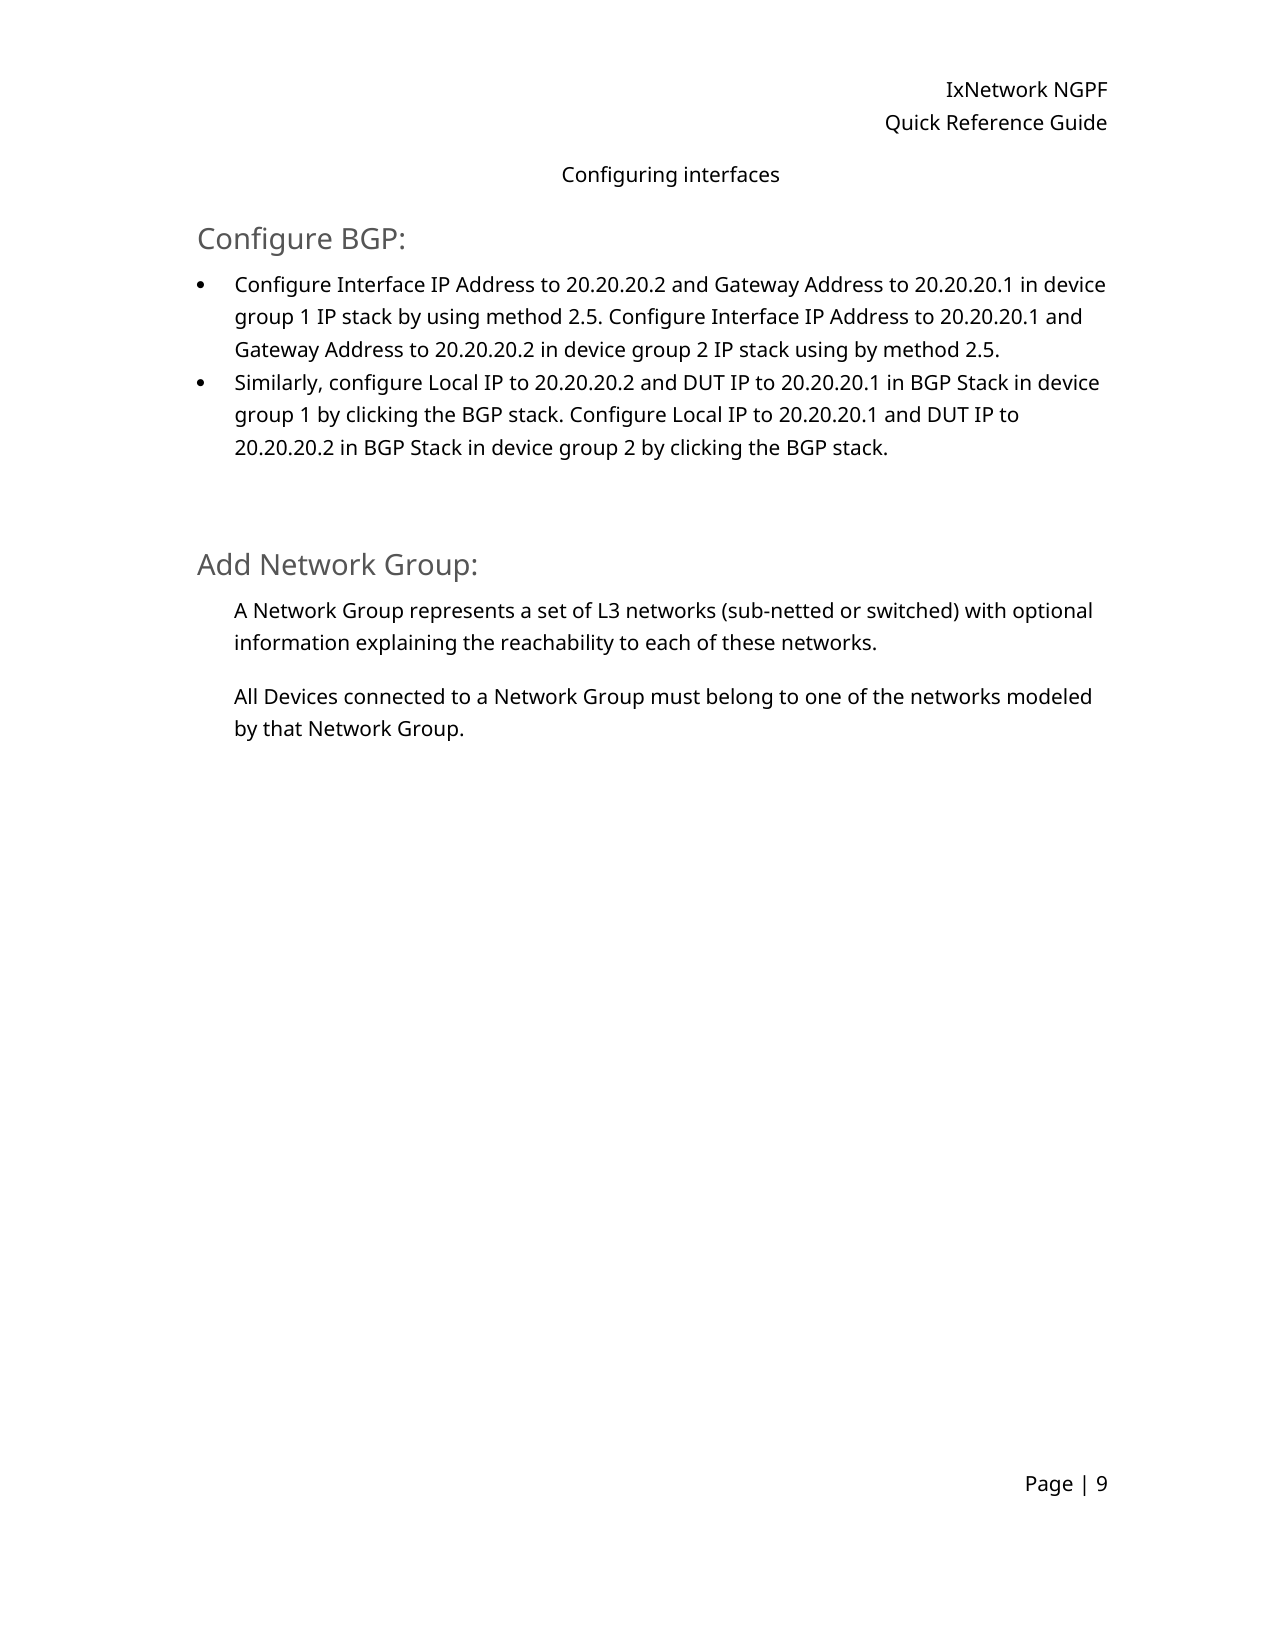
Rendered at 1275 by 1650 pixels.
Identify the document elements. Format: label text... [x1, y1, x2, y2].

subtitle Add Network Group: [197, 544, 1107, 584]
list Similarly, configure Local IP to 20.20.20.2 and DUT IP to 20.20.20.1 in BGP Stack in device group 1 by clicking the BGP stack. Configure Local IP to 20.20.20.1 and DUT IP to 20.20.20.2 in BGP Stack in device group 2 by clicking the BGP stack. [197, 368, 1107, 461]
subtitle Configure BGP: [197, 218, 1107, 258]
text All Devices connected to a Network Group must belong to one of the networks modeled by that Network Group. [234, 682, 1107, 743]
text A Network Group represents a set of L3 networks (sub-netted or switched) with optional information explaining the reachability to each of these networks. [234, 596, 1107, 657]
text Configuring interfaces [234, 160, 1107, 189]
list Configure Interface IP Address to 20.20.20.2 and Gateway Address to 20.20.20.1 in device group 1 IP stack by using method 2.5. Configure Interface IP Address to 20.20.20.1 and Gateway Address to 20.20.20.2 in device group 2 IP stack using by method 2.5. [197, 270, 1107, 363]
